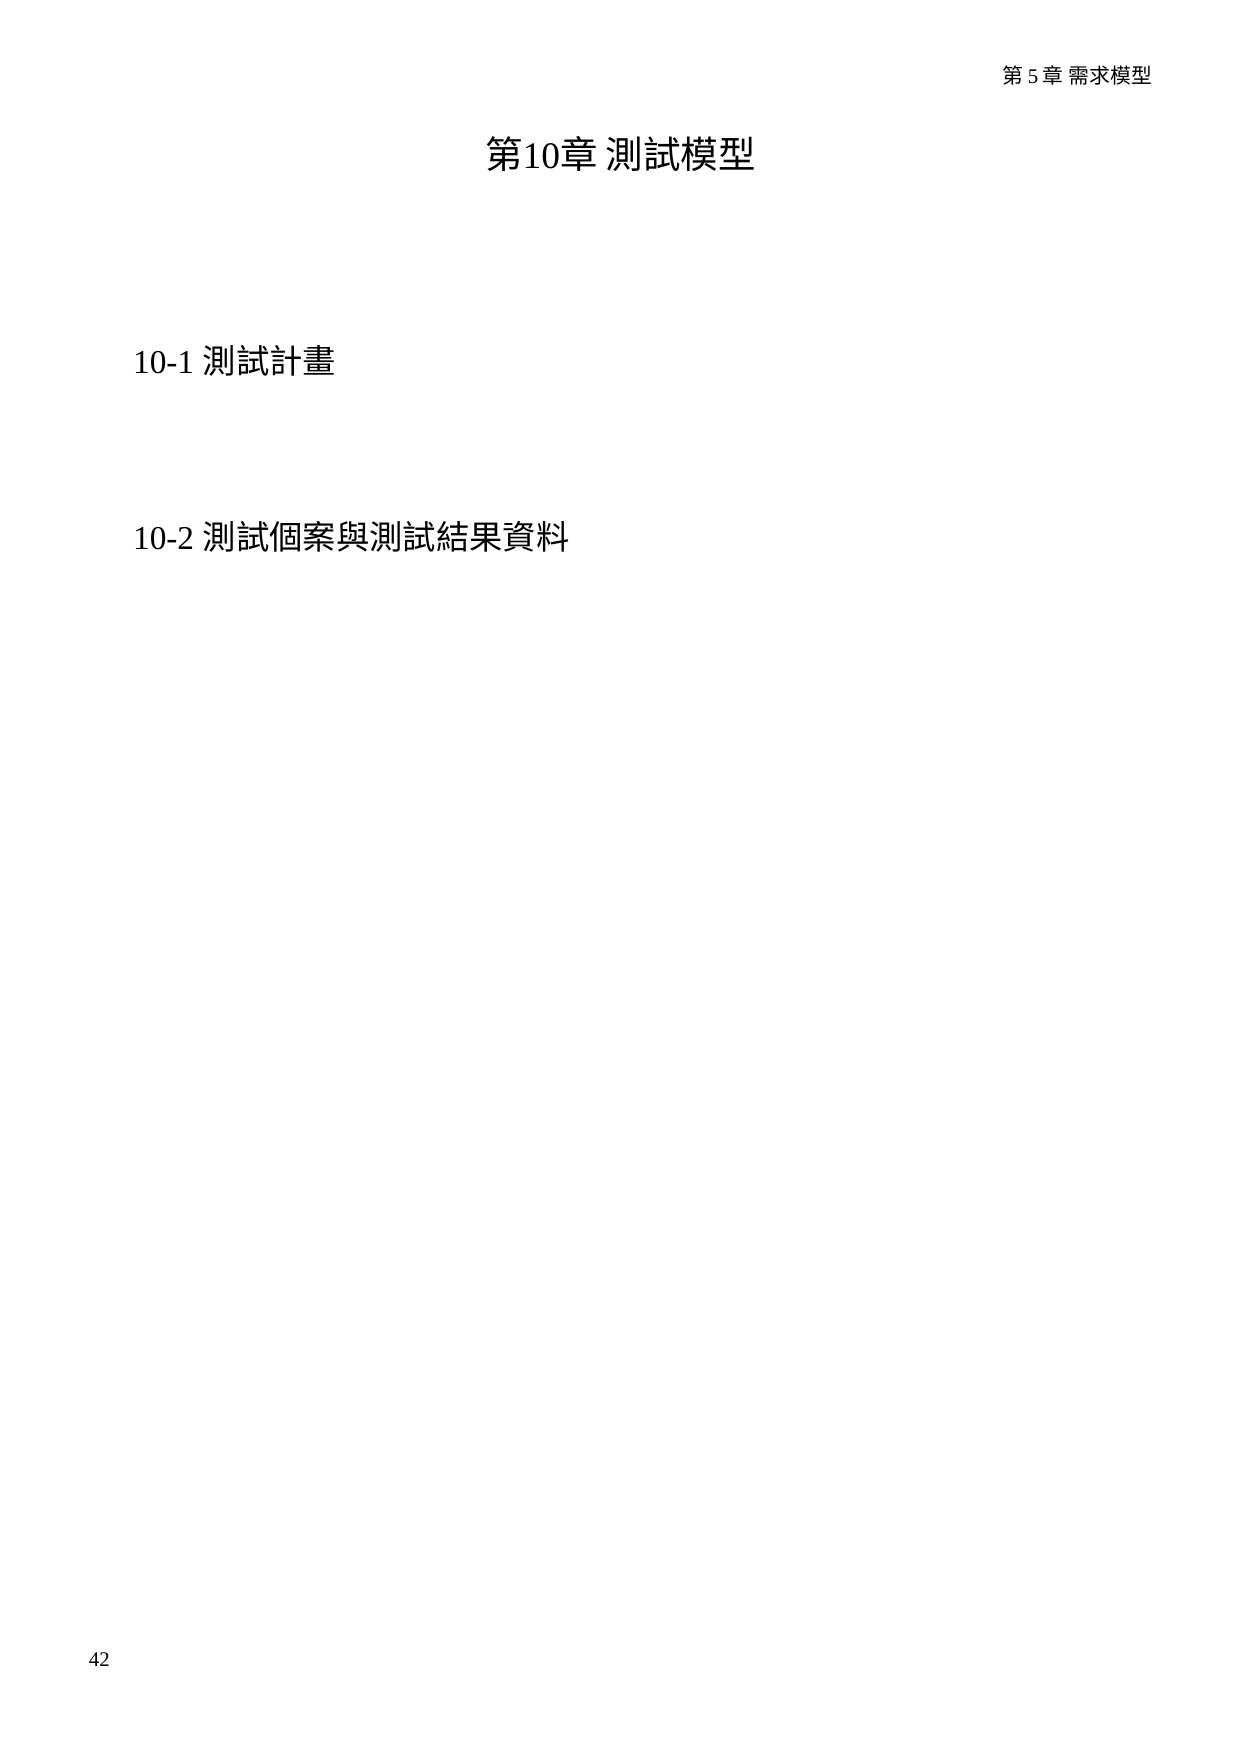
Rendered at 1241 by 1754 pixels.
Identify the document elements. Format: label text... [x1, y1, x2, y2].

subtitle 測試個案與測試結果資料 [133, 495, 1152, 575]
subtitle 測試計畫 [133, 319, 1152, 399]
subtitle 測試模型 [89, 113, 1152, 192]
